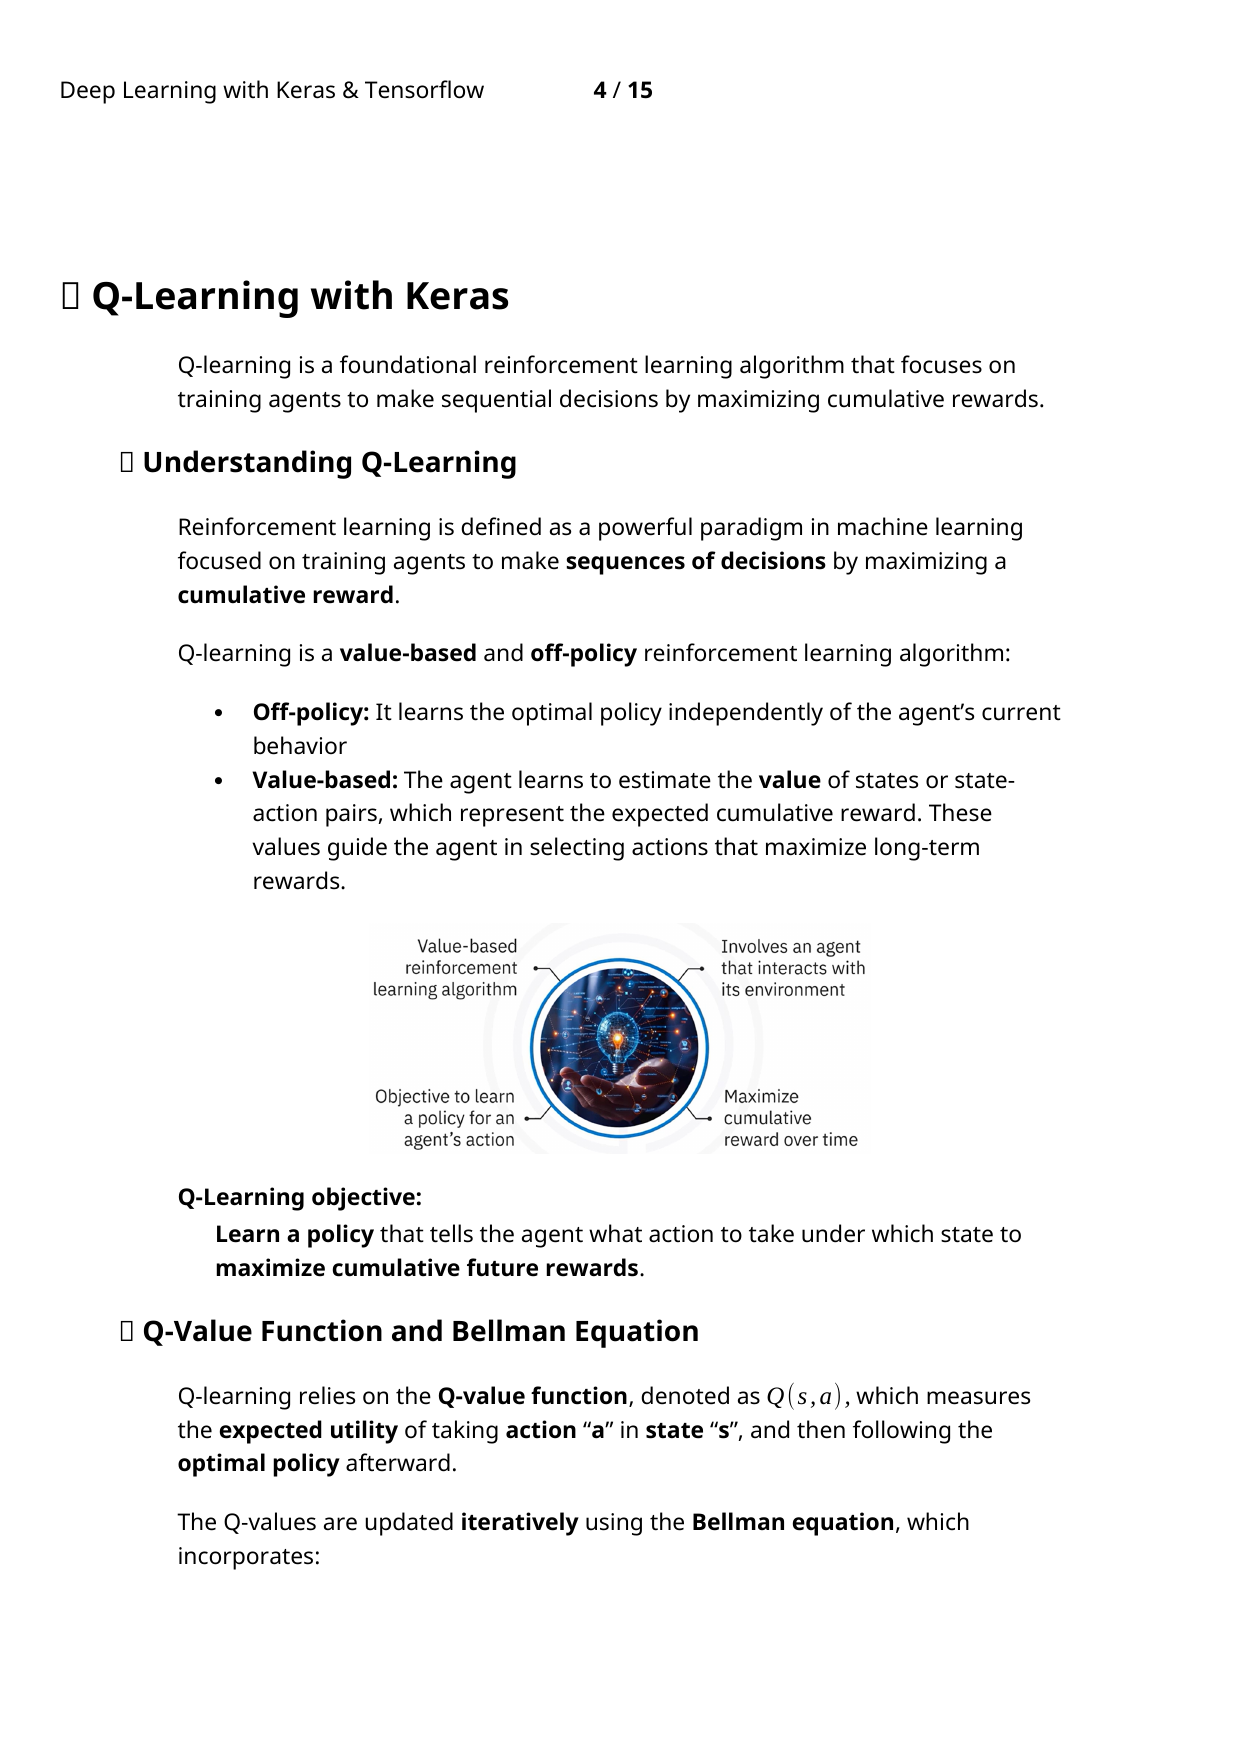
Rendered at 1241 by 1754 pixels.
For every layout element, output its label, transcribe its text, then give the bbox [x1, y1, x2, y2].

text Q-learning is a value-based and off-policy reinforcement learning algorithm: [177, 637, 1063, 668]
list Value-based: The agent learns to estimate the value of states or state-action pairs, which represent the expected cumulative reward. These values guide the agent in selecting actions that maximize long-term rewards. [215, 763, 1063, 896]
picture [369, 923, 871, 1154]
subtitle 🔹 Understanding Q-Learning [118, 442, 1063, 480]
subtitle 📌 Q-Learning with Keras [59, 269, 1063, 320]
text Learn a policy that tells the agent what action to take under which state to maximize cumulative future rewards. [215, 1218, 1063, 1283]
text Reinforcement learning is defined as a powerful paradigm in machine learning focused on training agents to make sequences of decisions by maximizing a cumulative reward. [177, 511, 1063, 610]
text Q-learning relies on the Q-value function, denoted as which measures the expected utility of taking action “a” in state “s”, and then following the optimal policy afterward. [177, 1380, 1063, 1479]
text The Q-values are updated iteratively using the Bellman equation, which incorporates: [177, 1506, 1063, 1571]
list Off-policy: It learns the optimal policy independently of the agent’s current behavior [215, 696, 1063, 761]
subtitle 🔹 Q-Value Function and Bellman Equation [118, 1311, 1063, 1349]
text Q-Learning objective: [177, 1180, 1063, 1212]
text Q-learning is a foundational reinforcement learning algorithm that focuses on training agents to make sequential decisions by maximizing cumulative rewards. [177, 349, 1063, 414]
